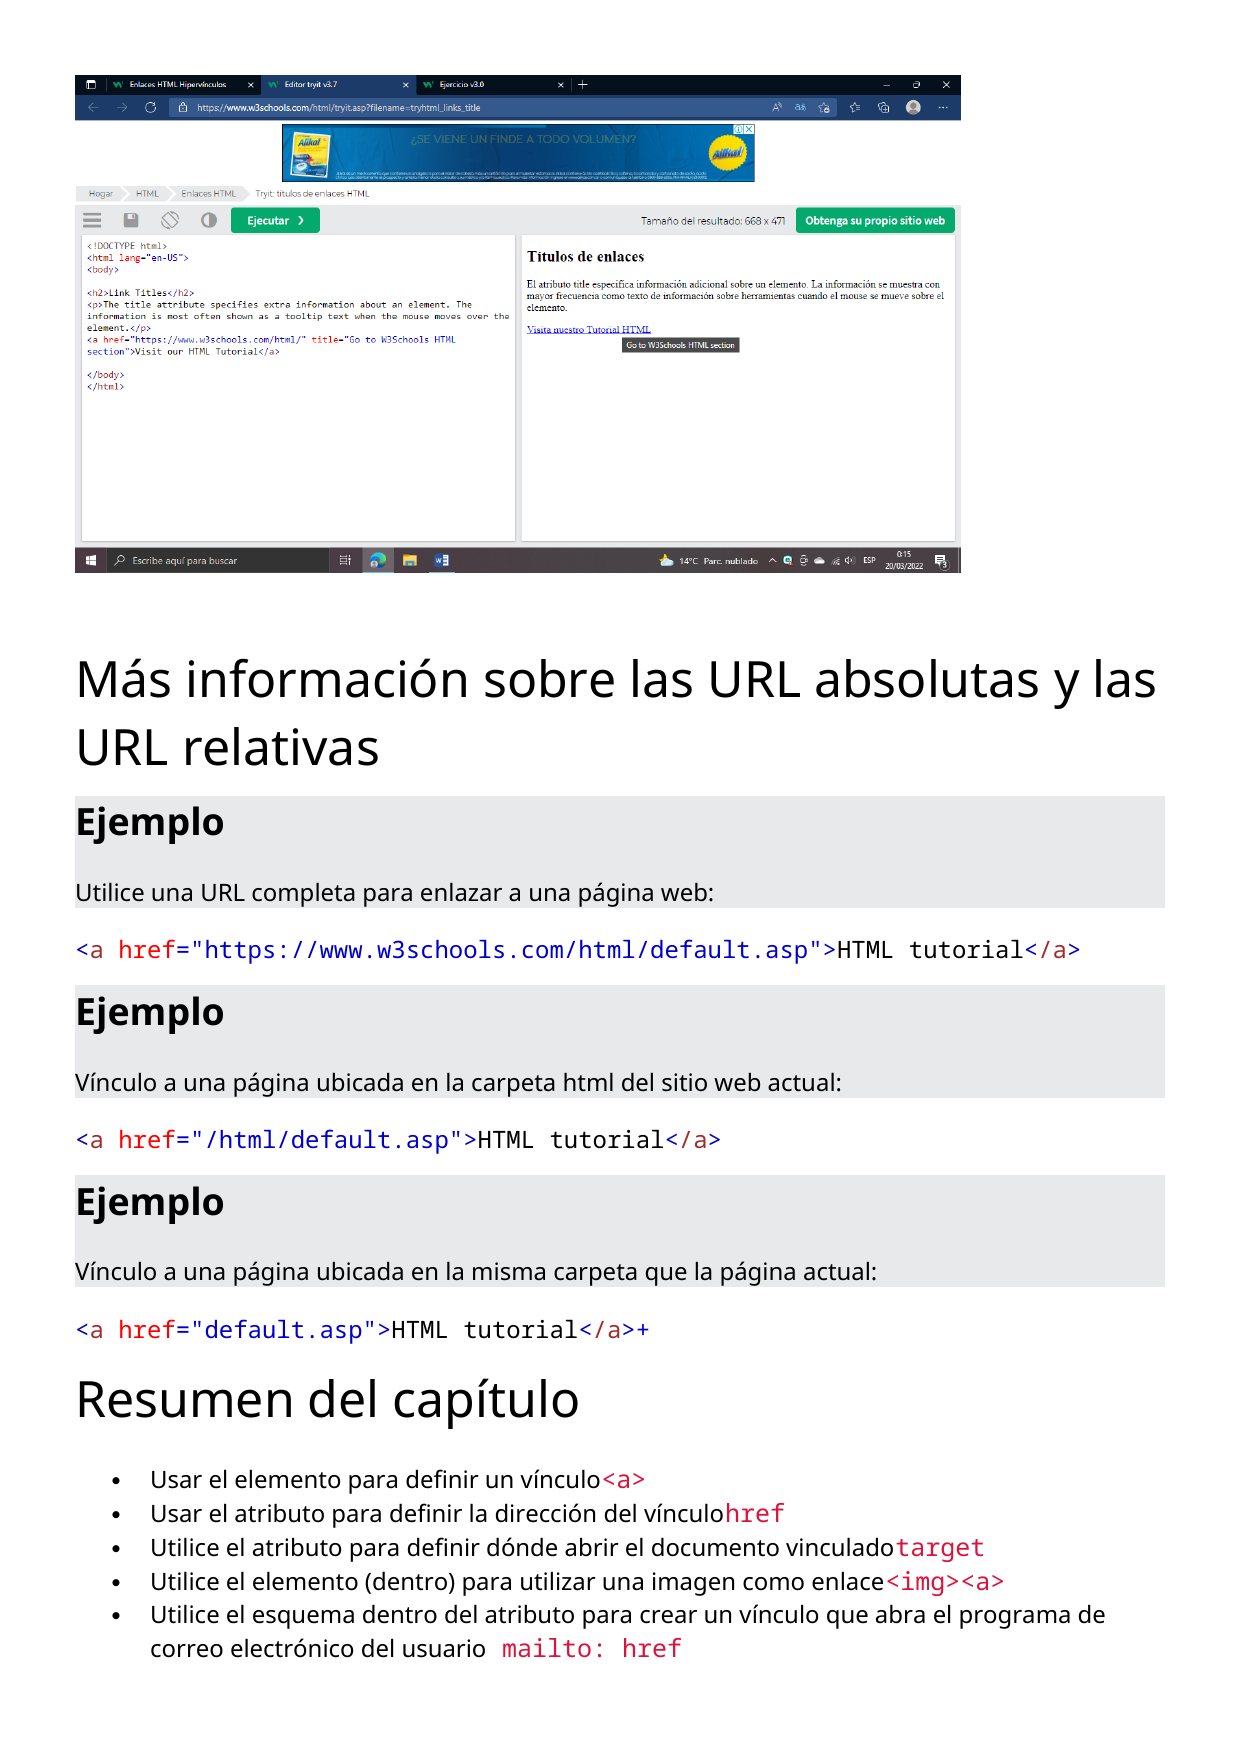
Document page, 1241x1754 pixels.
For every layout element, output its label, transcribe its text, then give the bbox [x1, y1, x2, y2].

text Utilice una URL completa para enlazar a una página web: [75, 876, 1165, 908]
text <a href="/html/default.asp">HTML tutorial</a> [75, 1123, 1165, 1156]
picture [75, 75, 961, 573]
subtitle Ejemplo [75, 1175, 1165, 1226]
list Usar el atributo para definir la dirección del vínculohref [112, 1496, 1165, 1530]
text Vínculo a una página ubicada en la misma carpeta que la página actual: [75, 1255, 1165, 1287]
text <a href="https://www.w3schools.com/html/default.asp">HTML tutorial</a> [75, 933, 1165, 966]
text Vínculo a una página ubicada en la carpeta html del sitio web actual: [75, 1065, 1165, 1098]
subtitle Más información sobre las URL absolutas y las URL relativas [75, 644, 1165, 780]
list Usar el elemento para definir un vínculo<a> [112, 1462, 1165, 1496]
list Utilice el esquema dentro del atributo para crear un vínculo que abra el programa de correo electrónico del usuario mailto: href [112, 1598, 1165, 1664]
list Utilice el elemento (dentro) para utilizar una imagen como enlace<img><a> [112, 1564, 1165, 1598]
text <a href="default.asp">HTML tutorial</a>+ [75, 1312, 1165, 1345]
list Utilice el atributo para definir dónde abrir el documento vinculadotarget [112, 1530, 1165, 1564]
subtitle Ejemplo [75, 796, 1165, 847]
text Resumen del capítulo [75, 1364, 1165, 1432]
subtitle Ejemplo [75, 985, 1165, 1036]
